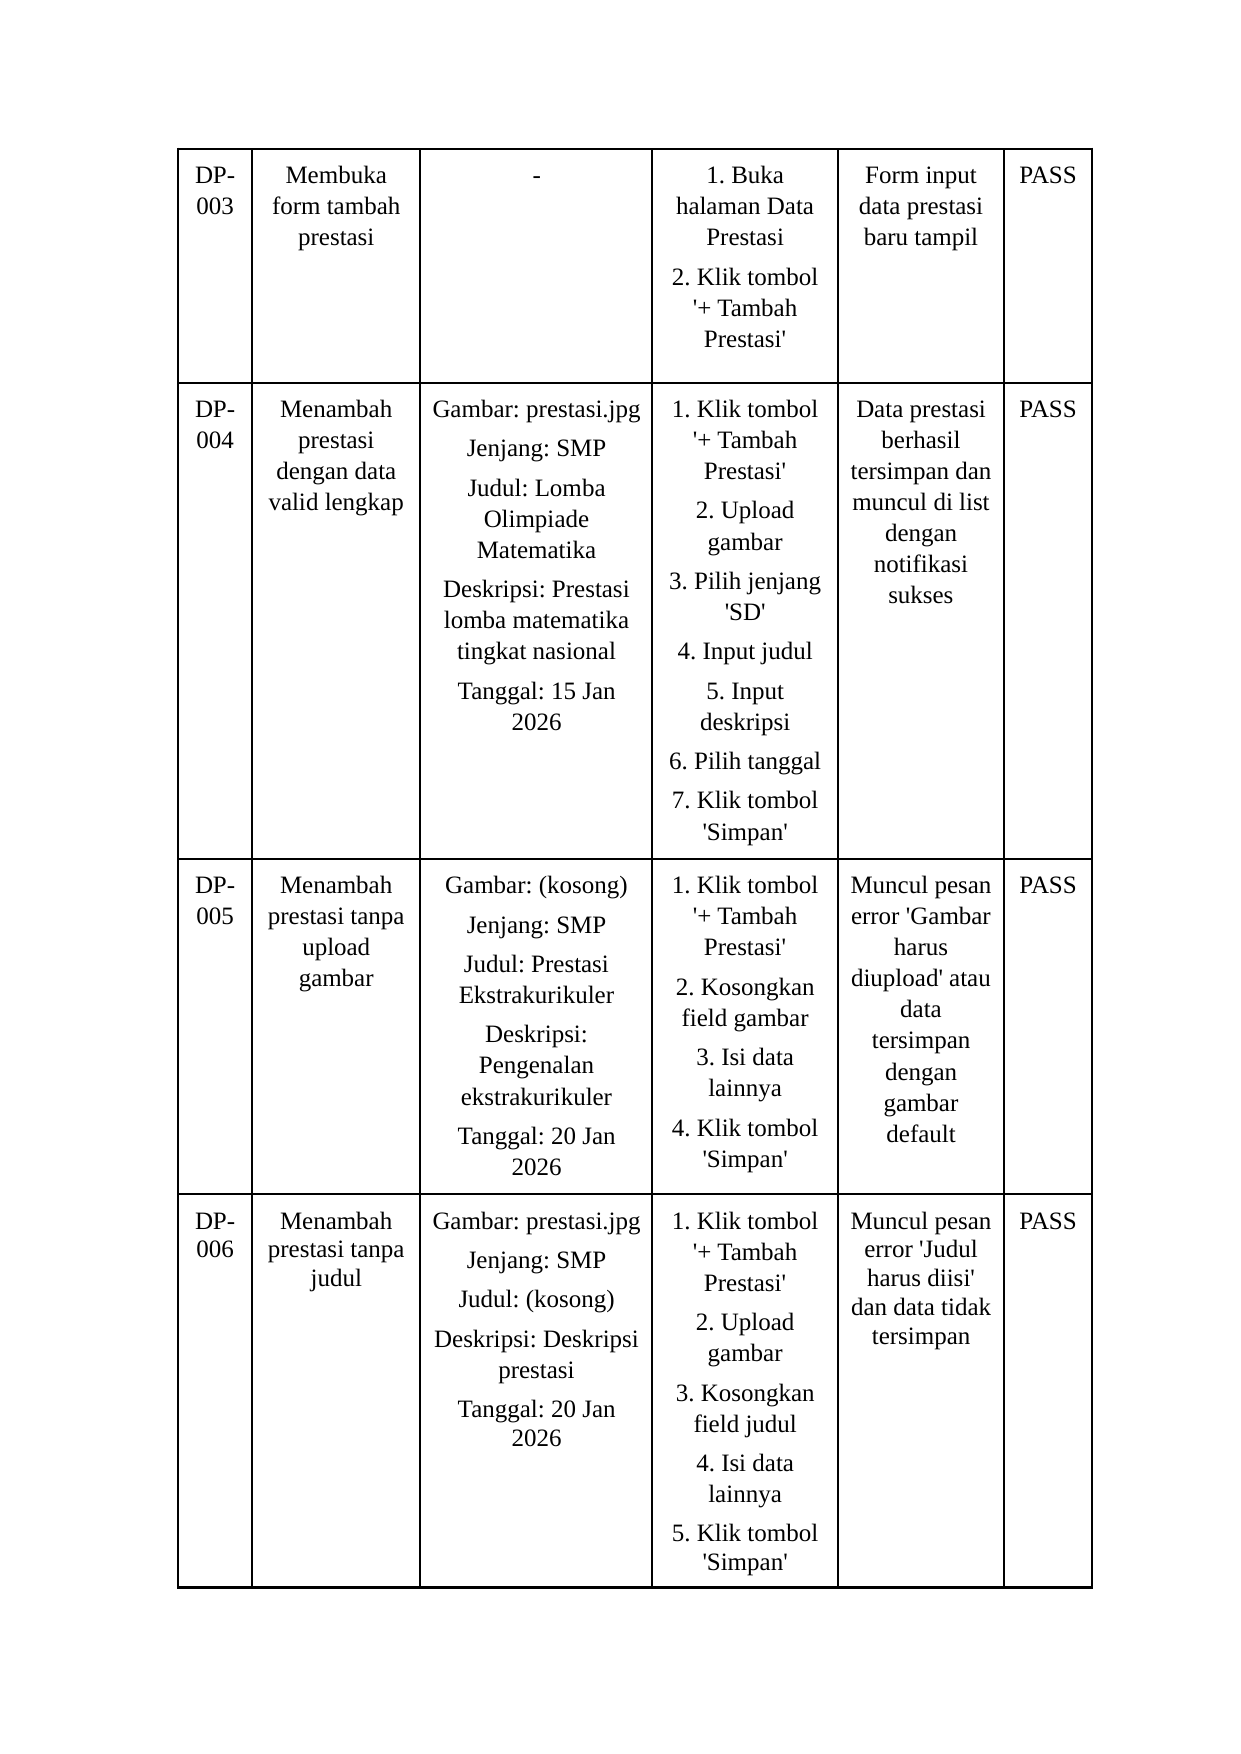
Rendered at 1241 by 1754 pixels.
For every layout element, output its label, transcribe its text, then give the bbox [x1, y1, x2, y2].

table_cell 1. Buka halaman Data Prestasi 2. Klik tombol '+ Tambah Prestasi' [653, 150, 837, 382]
table_cell DP-006 [179, 1195, 251, 1586]
table_cell DP-003 [179, 150, 251, 382]
table_cell DP-005 [179, 860, 251, 1193]
table_cell PASS [1005, 860, 1091, 1193]
table_cell Menambah prestasi tanpa upload gambar [253, 860, 419, 1193]
table_cell PASS [1005, 384, 1091, 858]
table_cell 1. Klik tombol '+ Tambah Prestasi' 2. Upload gambar 3. Pilih jenjang 'SD' 4. Input judul 5. Input deskripsi 6. Pilih tanggal 7. Klik tombol 'Simpan' [653, 384, 837, 858]
table_cell Gambar: prestasi.jpg Jenjang: SMP Judul: Lomba Olimpiade Matematika Deskripsi: Prestasi lomba matematika tingkat nasional Tanggal: 15 Jan 2026 [421, 384, 651, 858]
table_cell Menambah prestasi dengan data valid lengkap [253, 384, 419, 858]
table_cell Menambah prestasi tanpa judul [253, 1195, 419, 1586]
table_cell Form input data prestasi baru tampil [839, 150, 1003, 382]
table_cell Membuka form tambah prestasi [253, 150, 419, 382]
table_cell DP-004 [179, 384, 251, 858]
table_cell 1. Klik tombol '+ Tambah Prestasi' 2. Kosongkan field gambar 3. Isi data lainnya 4. Klik tombol 'Simpan' [653, 860, 837, 1193]
table_cell Gambar: prestasi.jpg Jenjang: SMP Judul: (kosong) Deskripsi: Deskripsi prestasi Tanggal: 20 Jan 2026 [421, 1195, 651, 1586]
table_cell Muncul pesan error 'Gambar harus diupload' atau data tersimpan dengan gambar default [839, 860, 1003, 1193]
table_cell PASS [1005, 150, 1091, 382]
table_cell Gambar: (kosong) Jenjang: SMP Judul: Prestasi Ekstrakurikuler Deskripsi: Pengenalan ekstrakurikuler Tanggal: 20 Jan 2026 [421, 860, 651, 1193]
table_cell PASS [1005, 1195, 1091, 1586]
table_cell - [421, 150, 651, 382]
table_cell Muncul pesan error 'Judul harus diisi' dan data tidak tersimpan [839, 1195, 1003, 1586]
table_cell Data prestasi berhasil tersimpan dan muncul di list dengan notifikasi sukses [839, 384, 1003, 858]
table_cell 1. Klik tombol '+ Tambah Prestasi' 2. Upload gambar 3. Kosongkan field judul 4. Isi data lainnya 5. Klik tombol 'Simpan' [653, 1195, 837, 1586]
